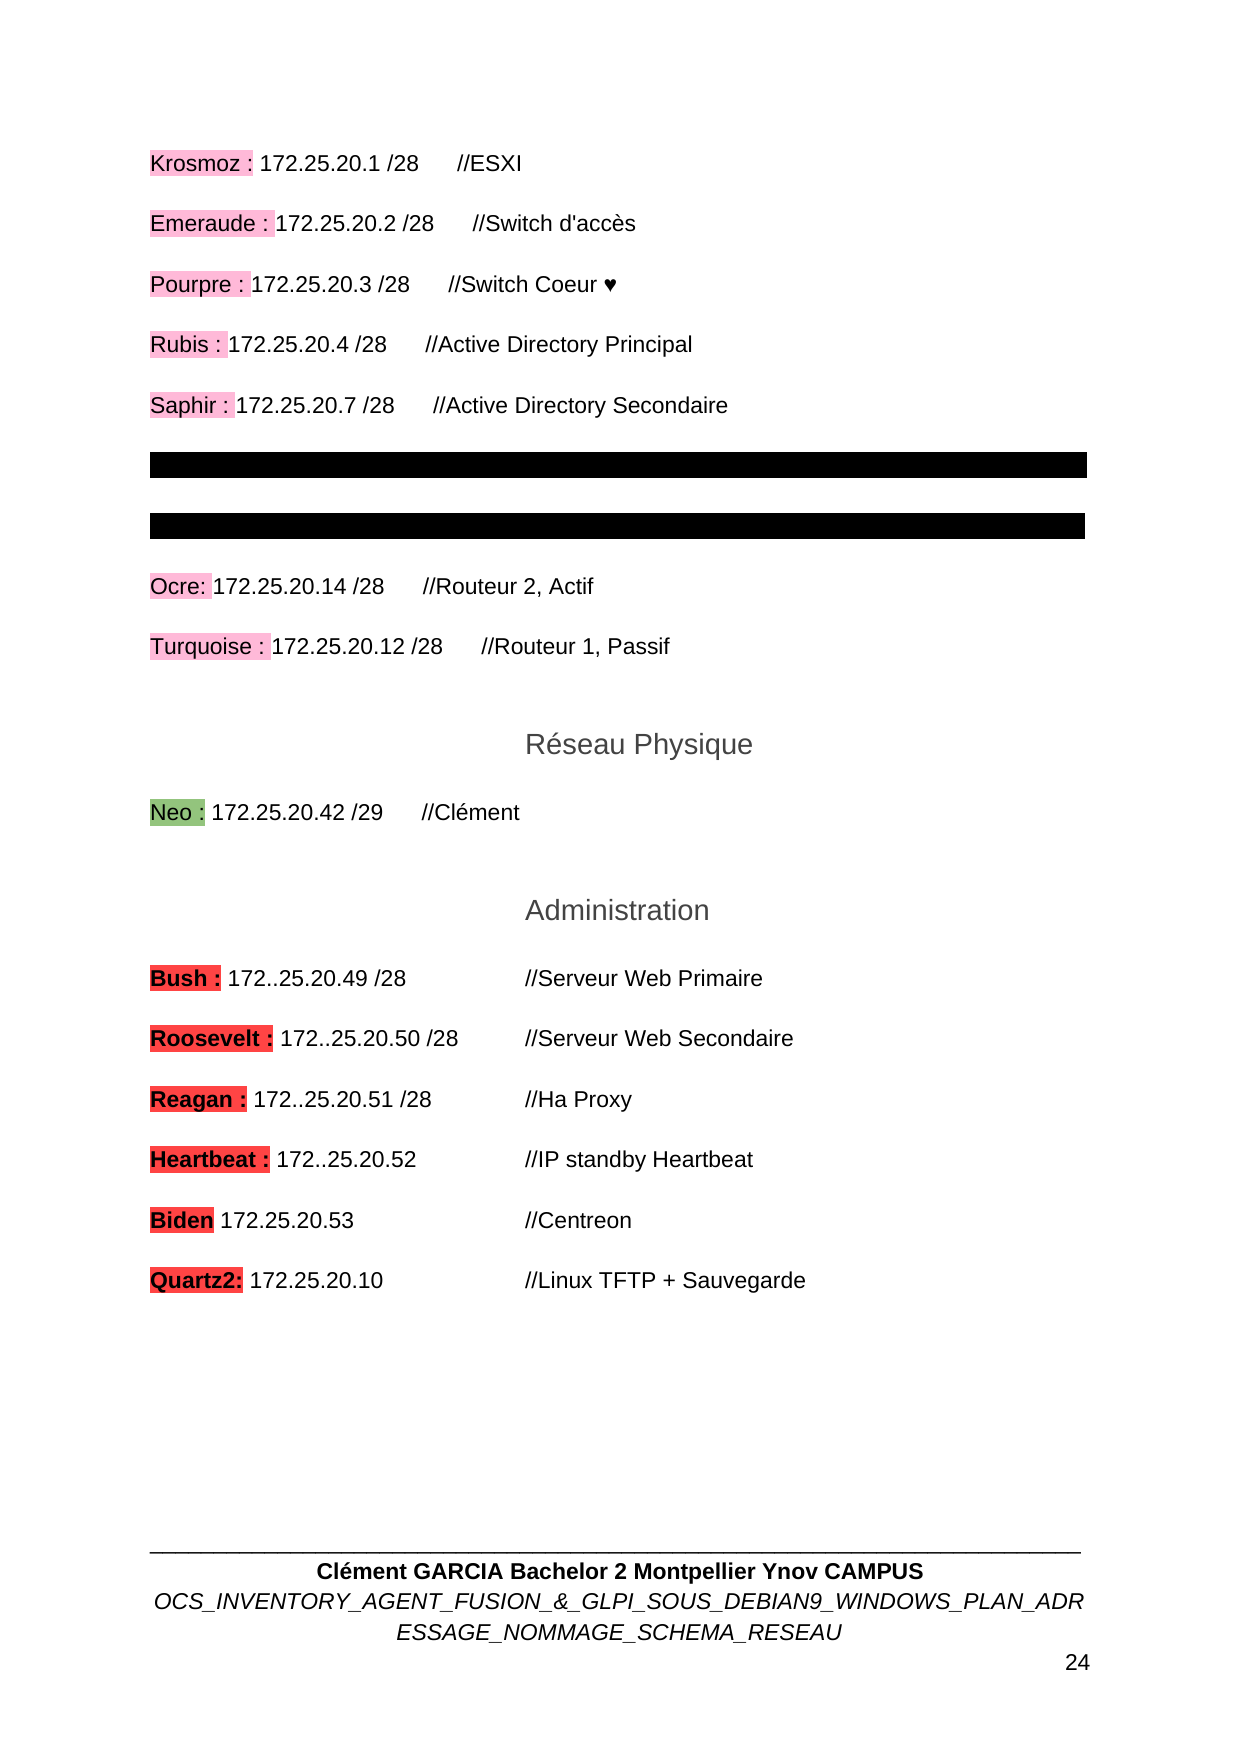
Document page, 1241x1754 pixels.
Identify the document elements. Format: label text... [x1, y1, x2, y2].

text Neo : 172.25.20.42 /29 //Clément [205, 799, 1090, 826]
text Emeraude : 172.25.20.2 /28 //Switch d'accès [275, 210, 1090, 237]
text Biden 172.25.20.53 //Centreon [214, 1207, 1090, 1233]
text Pourpre : 172.25.20.3 /28 //Switch Coeur ♥ [251, 271, 1090, 297]
text Saphir : 172.25.20.7 /28 //Active Directory Secondaire [235, 392, 1090, 418]
subtitle Réseau Physique [450, 727, 1090, 761]
text Reagan : 172..25.20.51 /28 //Ha Proxy [247, 1086, 1090, 1112]
text Roosevelt : 172..25.20.50 /28 //Serveur Web Secondaire [273, 1025, 1090, 1052]
text Rubis : 172.25.20.4 /28 //Active Directory Principal [228, 331, 1090, 358]
text Turquoise : 172.25.20.12 /28 //Routeur 1, Passif [271, 633, 1090, 660]
text Ocre: 172.25.20.14 /28 //Routeur 2, Actif [212, 573, 1090, 599]
text Bush : 172..25.20.49 /28 //Serveur Web Primaire [221, 965, 1090, 991]
text Quartz2: 172.25.20.10 //Linux TFTP + Sauvegarde [243, 1267, 1090, 1293]
text Krosmoz : 172.25.20.1 /28 //ESXI [253, 150, 1090, 176]
subtitle Administration [450, 893, 1090, 926]
text Heartbeat : 172..25.20.52 //IP standby Heartbeat [270, 1146, 1090, 1173]
text HSRP : //Protocole HSRP Ip standb —----------------------------------------------------------------------- [150, 512, 1090, 539]
